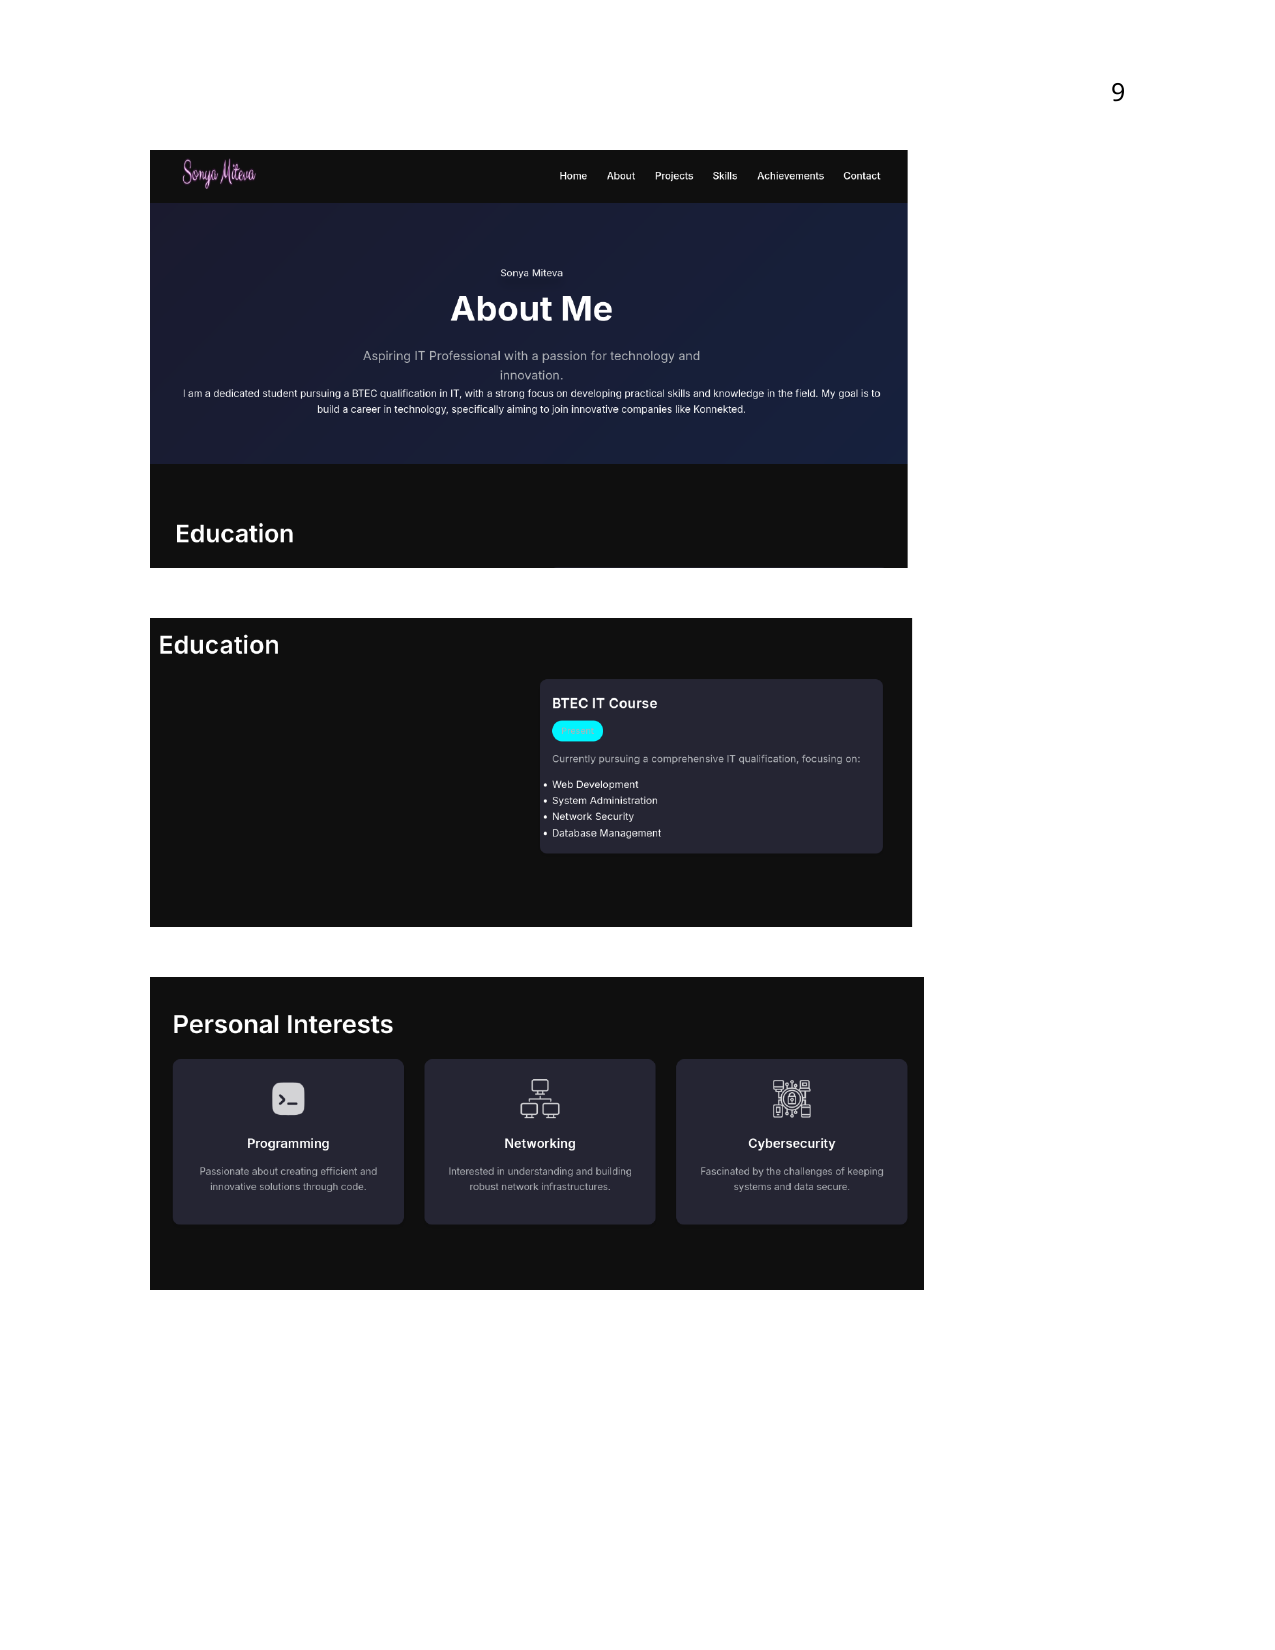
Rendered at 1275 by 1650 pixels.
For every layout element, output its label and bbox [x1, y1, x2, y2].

picture [150, 150, 908, 568]
picture [150, 977, 924, 1290]
picture [150, 618, 913, 927]
